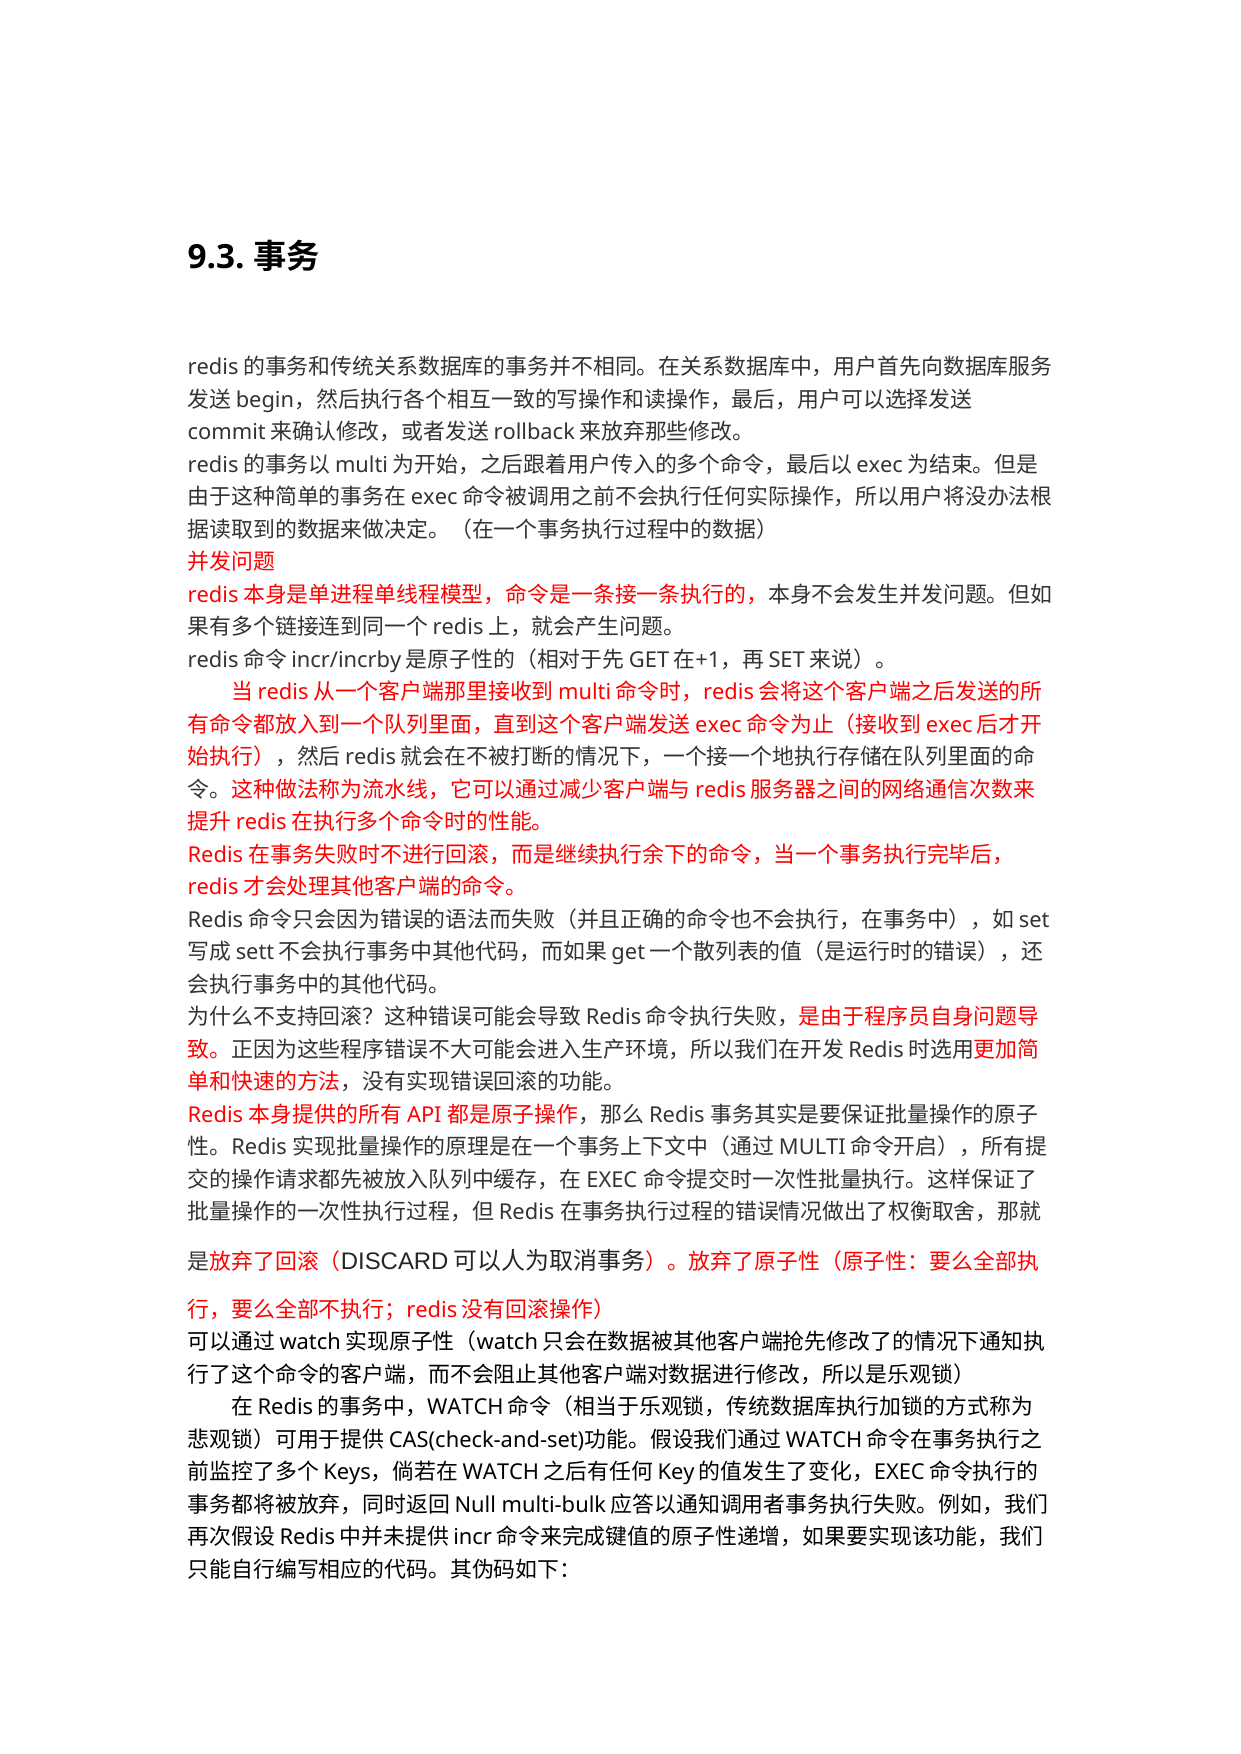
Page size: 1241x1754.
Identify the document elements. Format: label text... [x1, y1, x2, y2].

subtitle 事务 [187, 222, 1053, 287]
text redis的事务以multi为开始，之后跟着用户传入的多个命令，最后以exec为结束。但是由于这种简单的事务在exec命令被调用之前不会执行任何实际操作，所以用户将没办法根据读取到的数据来做决定。（在一个事务执行过程中的数据） [187, 446, 1053, 544]
text redis本身是单进程单线程模型，命令是一条接一条执行的，本身不会发生并发问题。但如果有多个链接连到同一个redis上，就会产生问题。 [187, 576, 1053, 641]
text Redis 本身提供的所有 API 都是原子操作，那么 Redis 事务其实是要保证批量操作的原子性。Redis 实现批量操作的原理是在一个事务上下文中（通过 MULTI命令开启），所有提交的操作请求都先被放入队列中缓存，在 EXEC 命令提交时一次性批量执行。这样保证了批量操作的一次性执行过程，但 Redis 在事务执行过程的错误情况做出了权衡取舍，那就是放弃了回滚（DISCARD可以人为取消事务）。放弃了原子性（原子性：要么全部执行，要么全部不执行；redis没有回滚操作） [187, 1096, 1053, 1324]
text 为什么不支持回滚？这种错误可能会导致Redis命令执行失败，是由于程序员自身问题导致。正因为这些程序错误不大可能会进入生产环境，所以我们在开发Redis时选用更加简单和快速的方法，没有实现错误回滚的功能。 [187, 999, 1053, 1096]
text redis命令incr/incrby是原子性的（相对于先GET在+1，再SET来说）。 [187, 641, 1053, 674]
text redis的事务和传统关系数据库的事务并不相同。在关系数据库中，用户首先向数据库服务发送begin，然后执行各个相互一致的写操作和读操作，最后，用户可以选择发送commit来确认修改，或者发送rollback来放弃那些修改。 [187, 349, 1053, 446]
text Redis 在事务失败时不进行回滚，而是继续执行余下的命令，当一个事务执行完毕后，redis才会处理其他客户端的命令。 [187, 836, 1053, 901]
text 当redis从一个客户端那里接收到multi命令时，redis会将这个客户端之后发送的所有命令都放入到一个队列里面，直到这个客户端发送exec命令为止（接收到exec后才开始执行），然后redis就会在不被打断的情况下，一个接一个地执行存储在队列里面的命令。这种做法称为流水线，它可以通过减少客户端与redis服务器之间的网络通信次数来提升redis在执行多个命令时的性能。 [187, 674, 1053, 836]
text 在Redis的事务中，WATCH命令（相当于乐观锁，传统数据库执行加锁的方式称为悲观锁）可用于提供CAS(check-and-set)功能。假设我们通过WATCH命令在事务执行之前监控了多个Keys，倘若在WATCH之后有任何Key的值发生了变化，EXEC命令执行的事务都将被放弃，同时返回Null multi-bulk应答以通知调用者事务执行失败。例如，我们再次假设Redis中并未提供incr命令来完成键值的原子性递增，如果要实现该功能，我们只能自行编写相应的代码。其伪码如下： [187, 1389, 1053, 1584]
text 并发问题 [187, 544, 1053, 576]
text Redis 命令只会因为错误的语法而失败（并且正确的命令也不会执行，在事务中），如set写成sett不会执行事务中其他代码，而如果get一个散列表的值（是运行时的错误），还会执行事务中的其他代码。 [187, 901, 1053, 999]
text 可以通过watch实现原子性（watch只会在数据被其他客户端抢先修改了的情况下通知执行了这个命令的客户端，而不会阻止其他客户端对数据进行修改，所以是乐观锁） [187, 1324, 1053, 1389]
